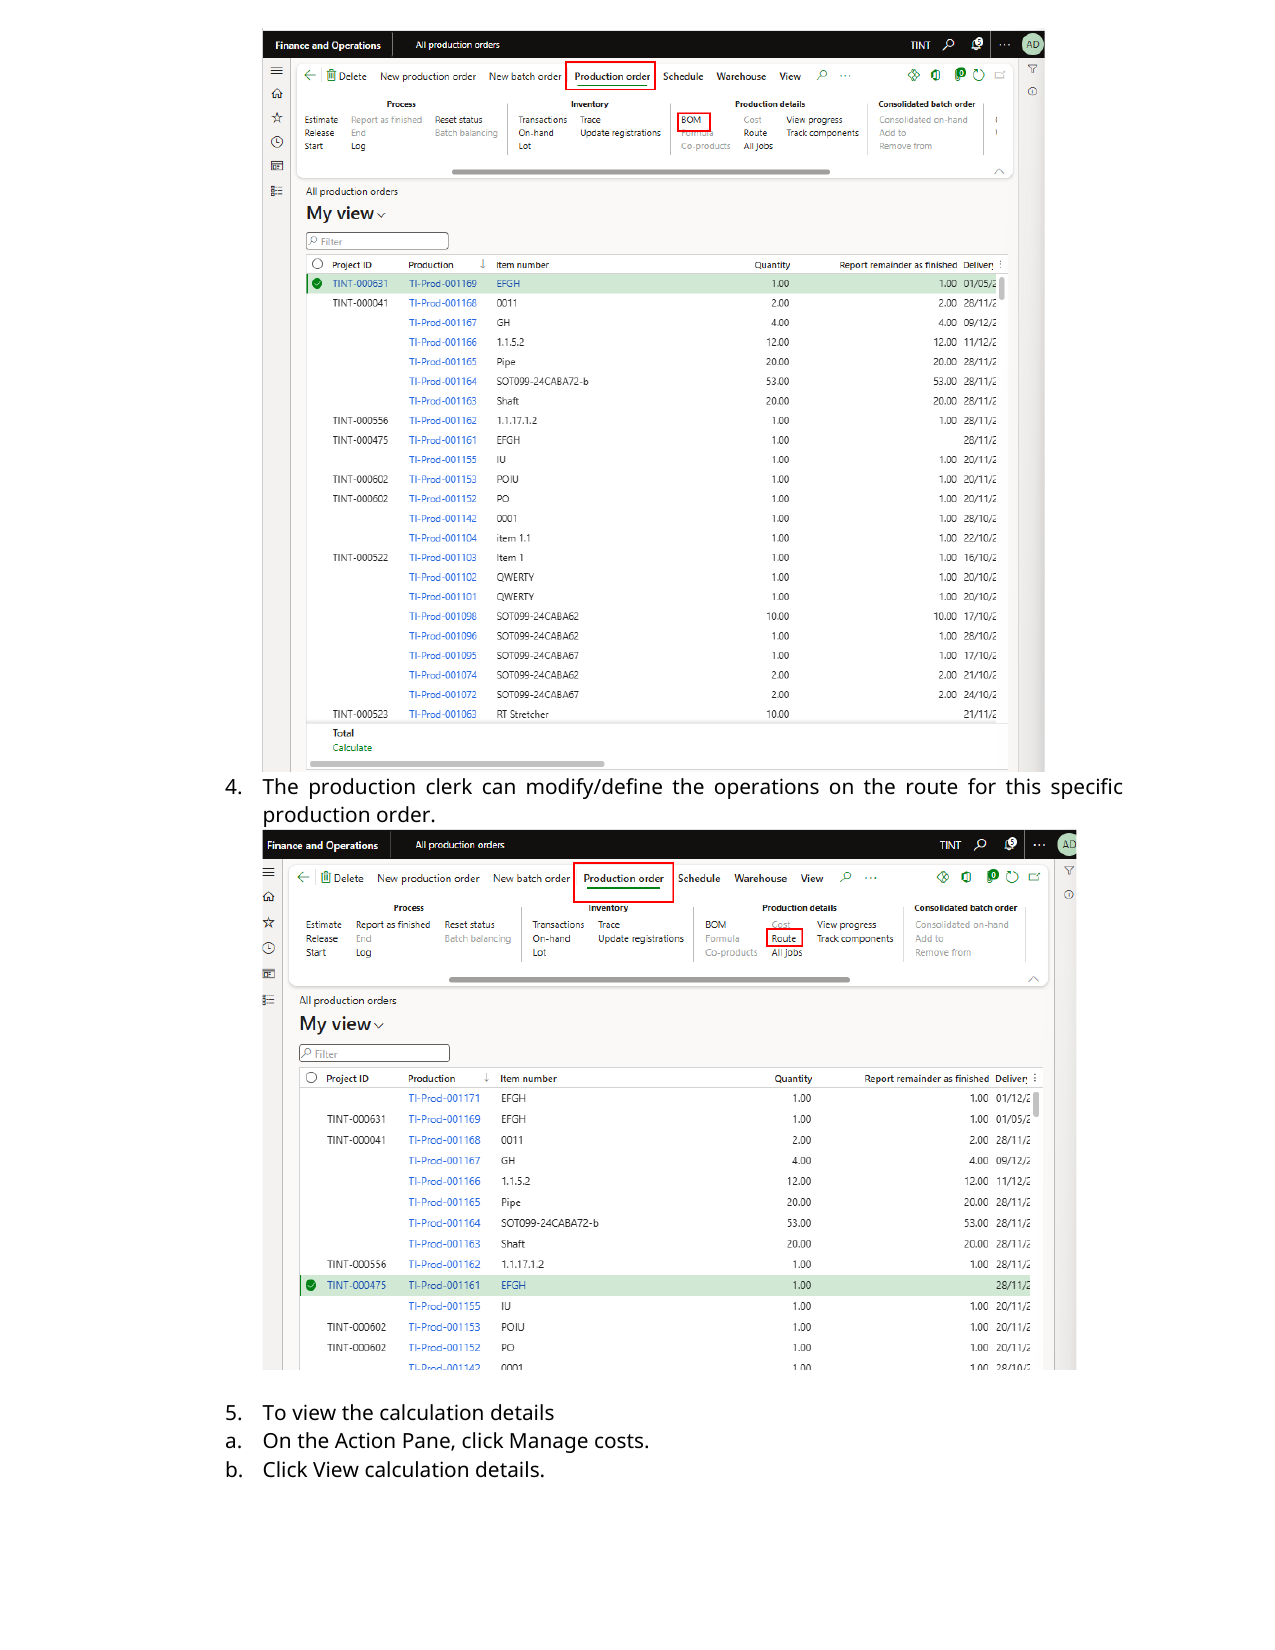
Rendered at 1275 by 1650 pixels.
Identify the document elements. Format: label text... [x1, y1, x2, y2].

picture [262, 28, 1045, 772]
picture [262, 828, 1077, 1370]
list The production clerk can modify/define the operations on the route for this specific production order. [225, 772, 1125, 829]
list On the Action Pane, click Manage costs. [225, 1426, 1125, 1455]
list To view the calculation details [225, 1398, 1125, 1426]
list Click View calculation details. [225, 1455, 1125, 1483]
